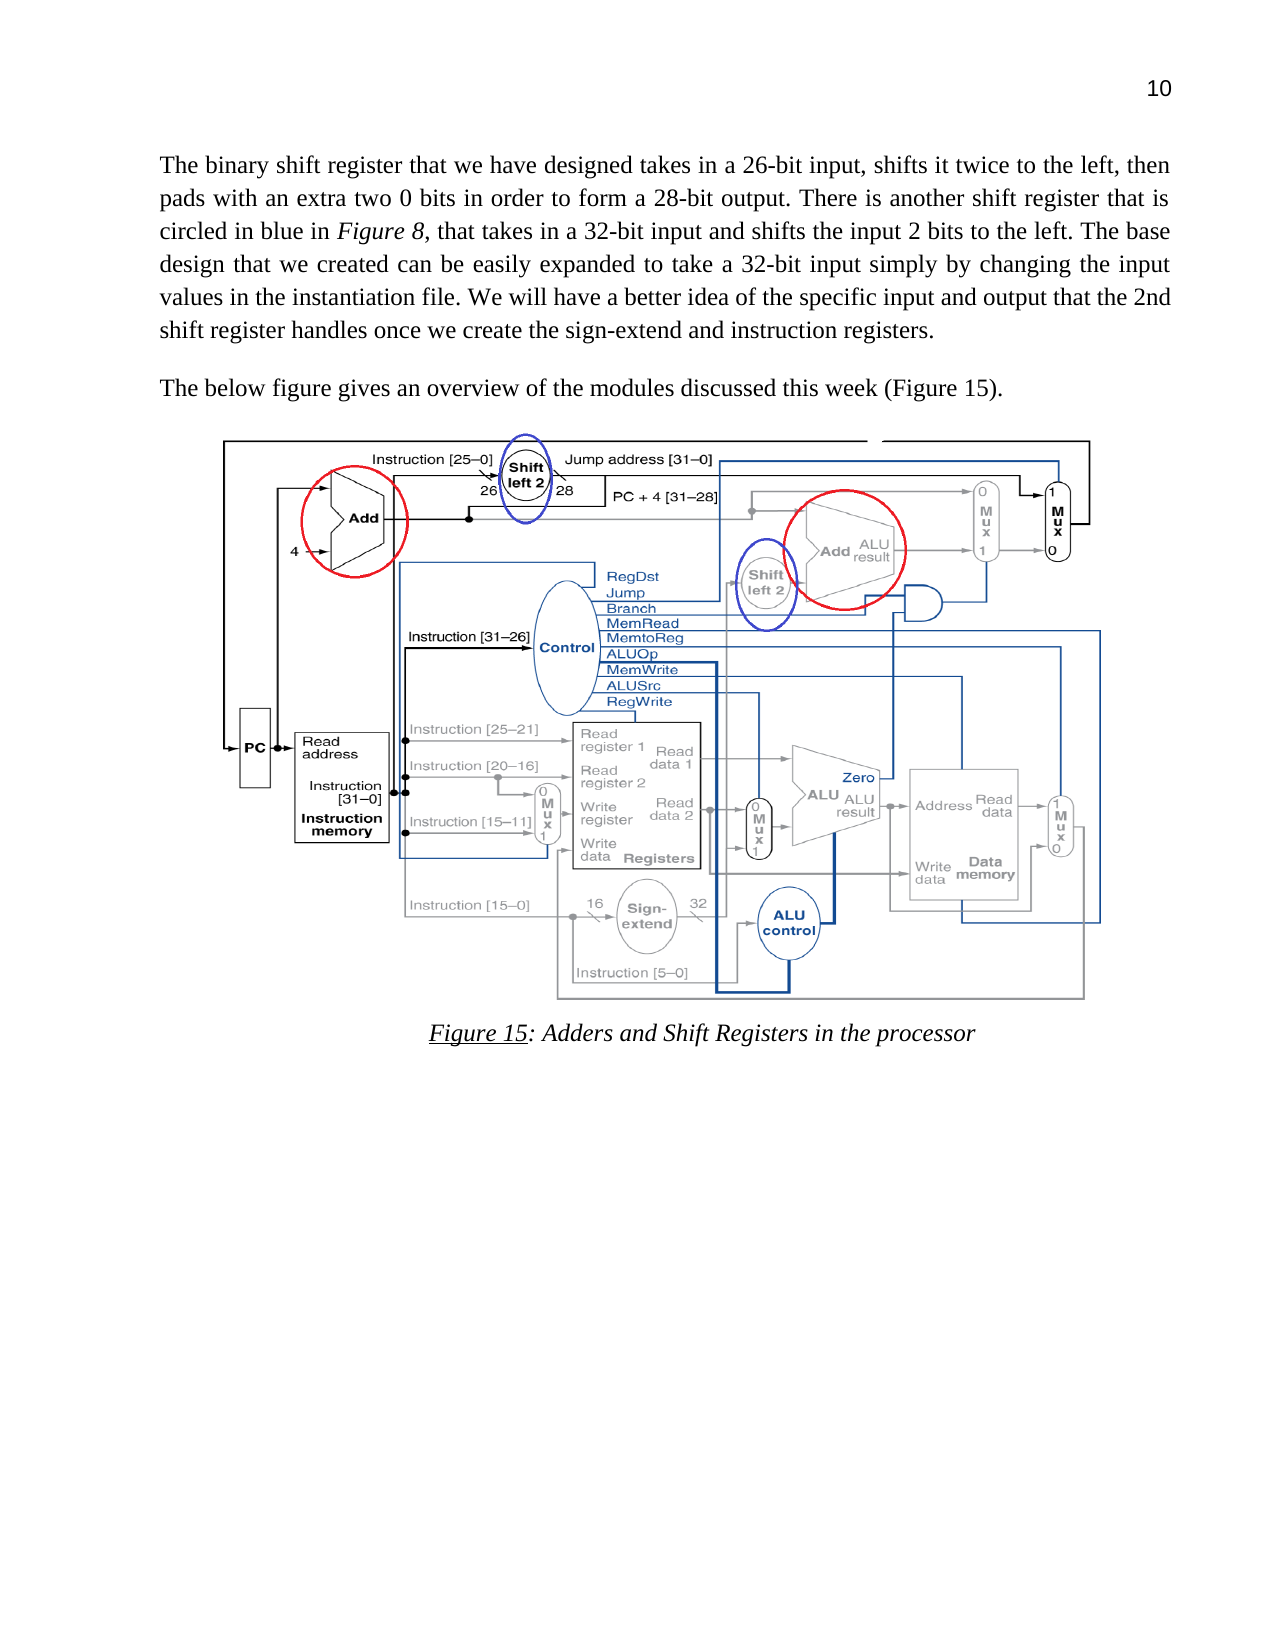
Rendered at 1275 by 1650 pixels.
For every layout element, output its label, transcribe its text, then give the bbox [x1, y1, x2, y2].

text The below figure gives an overview of the modules discussed this week (Figure 15). [159, 373, 1172, 402]
picture [216, 431, 1115, 1018]
text Figure 15: Adders and Shift Registers in the processor [159, 1018, 1172, 1046]
text The binary shift register that we have designed takes in a 26-bit input, shifts it twice to the left, then pads with an extra two 0 bits in order to form a 28-bit output. There is another shift register that is circled in blue in Figure 8, that takes in a 32-bit input and shifts the input 2 bits to the left. The base design that we created can be easily expanded to take a 32-bit input simply by changing the input values in the instantiation file. We will have a better idea of the specific input and output that the 2nd shift register handles once we create the sign-extend and instruction registers. [159, 150, 1172, 344]
